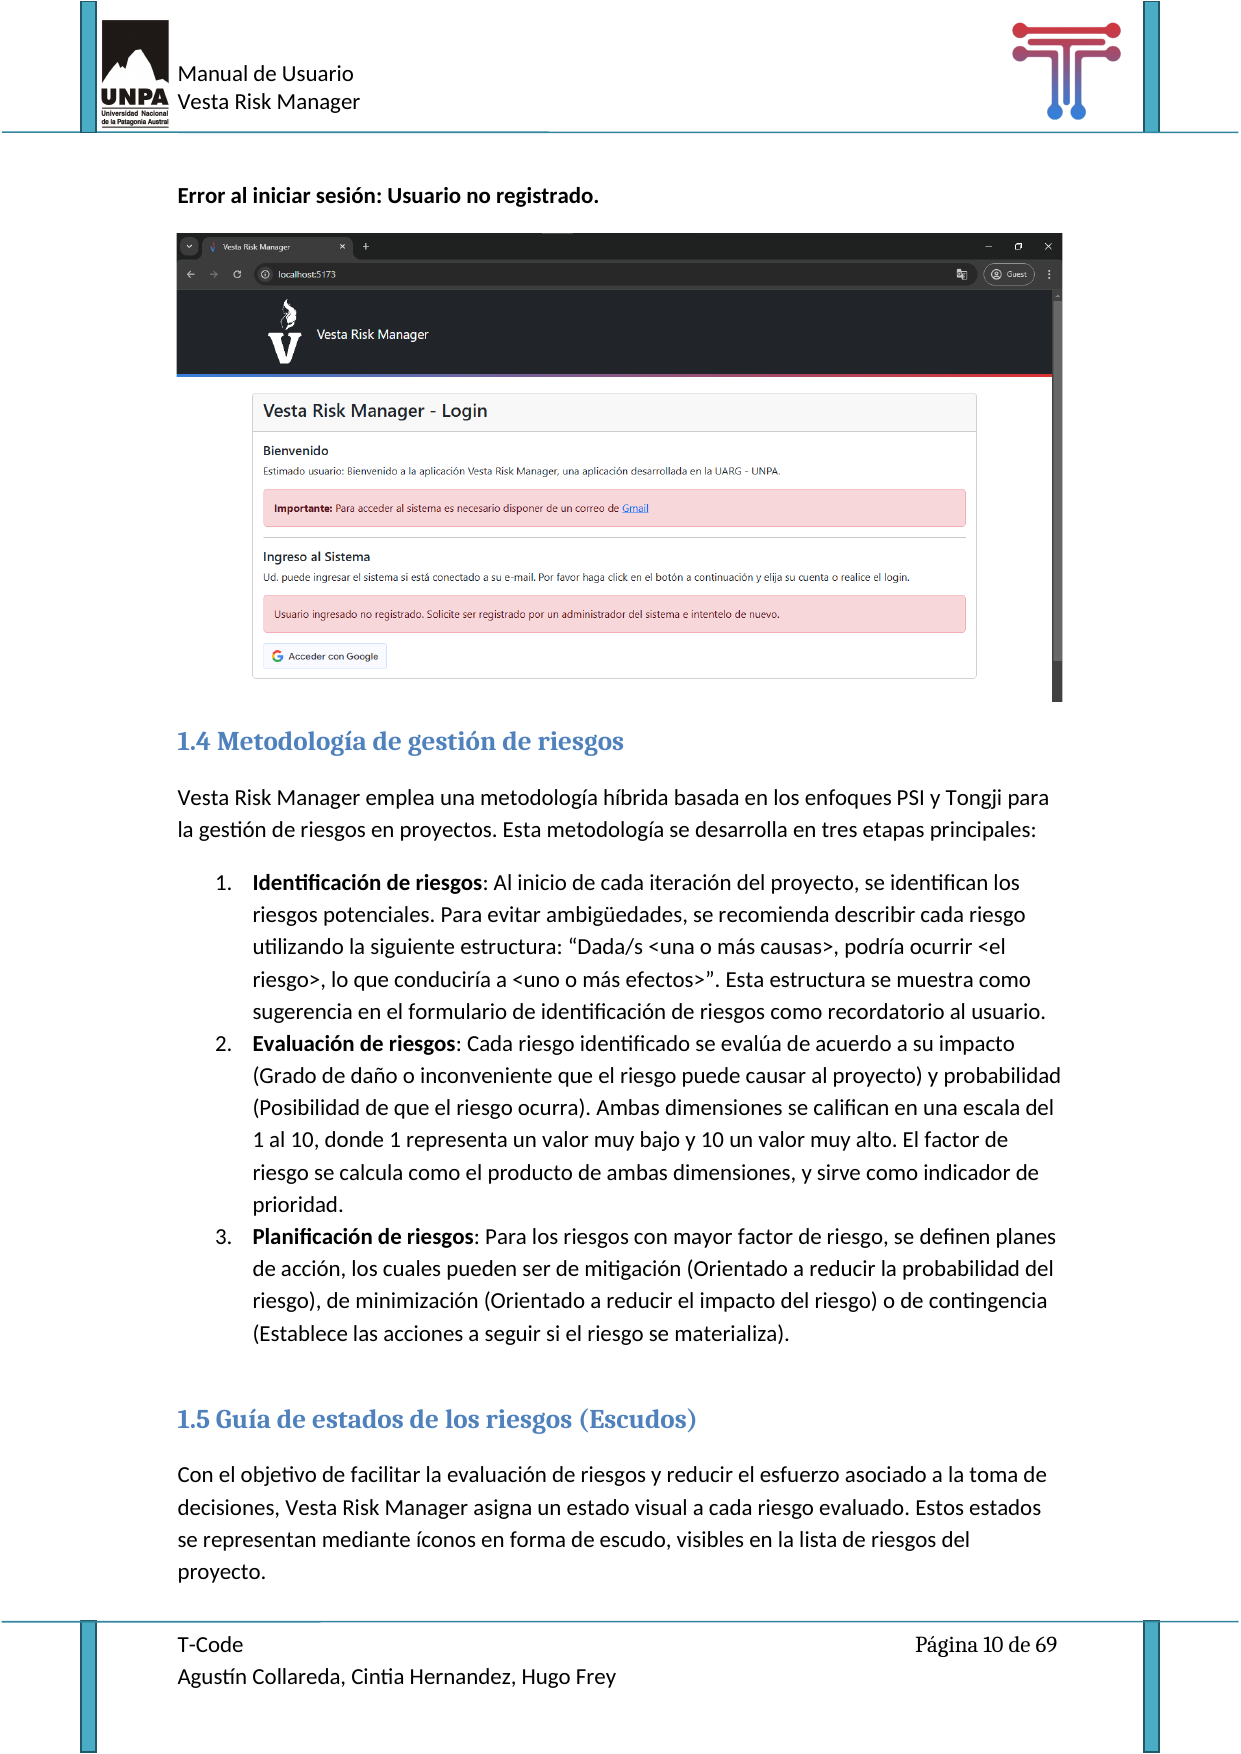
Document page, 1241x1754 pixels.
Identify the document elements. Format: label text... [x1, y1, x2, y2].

picture [176, 233, 1063, 702]
text Vesta Risk Manager emplea una metodología híbrida basada en los enfoques PSI y Tongji para la gestión de riesgos en proyectos. Esta metodología se desarrolla en tres etapas principales: [177, 783, 1063, 843]
subtitle 1.5 Guía de estados de los riesgos (Escudos) [177, 1404, 1063, 1435]
list Evaluación de riesgos: Cada riesgo identificado se evalúa de acuerdo a su impacto (Grado de daño o inconveniente que el riesgo puede causar al proyecto) y probabilidad (Posibilidad de que el riesgo ocurra). Ambas dimensiones se califican en una escala del 1 al 10, donde 1 representa un valor muy bajo y 10 un valor muy alto. El factor de riesgo se calcula como el producto de ambas dimensiones, y sirve como indicador de prioridad. [215, 1029, 1063, 1218]
list Planificación de riesgos: Para los riesgos con mayor factor de riesgo, se definen planes de acción, los cuales pueden ser de mitigación (Orientado a reducir la probabilidad del riesgo), de minimización (Orientado a reducir el impacto del riesgo) o de contingencia (Establece las acciones a seguir si el riesgo se materializa). [215, 1222, 1063, 1347]
subtitle 1.4 Metodología de gestión de riesgos [177, 726, 1063, 757]
list Identificación de riesgos: Al inicio de cada iteración del proyecto, se identifican los riesgos potenciales. Para evitar ambigüedades, se recomienda describir cada riesgo utilizando la siguiente estructura: “Dada/s <una o más causas>, podría ocurrir <el riesgo>, lo que conduciría a <uno o más efectos>”. Esta estructura se muestra como sugerencia en el formulario de identificación de riesgos como recordatorio al usuario. [215, 868, 1063, 1025]
text Con el objetivo de facilitar la evaluación de riesgos y reducir el esfuerzo asociado a la toma de decisiones, Vesta Risk Manager asigna un estado visual a cada riesgo evaluado. Estos estados se representan mediante íconos en forma de escudo, visibles en la lista de riesgos del proyecto. [177, 1461, 1063, 1585]
picture [1012, 19, 1122, 122]
picture [100, 18, 170, 129]
text Error al iniciar sesión: Usuario no registrado. [177, 181, 1063, 209]
